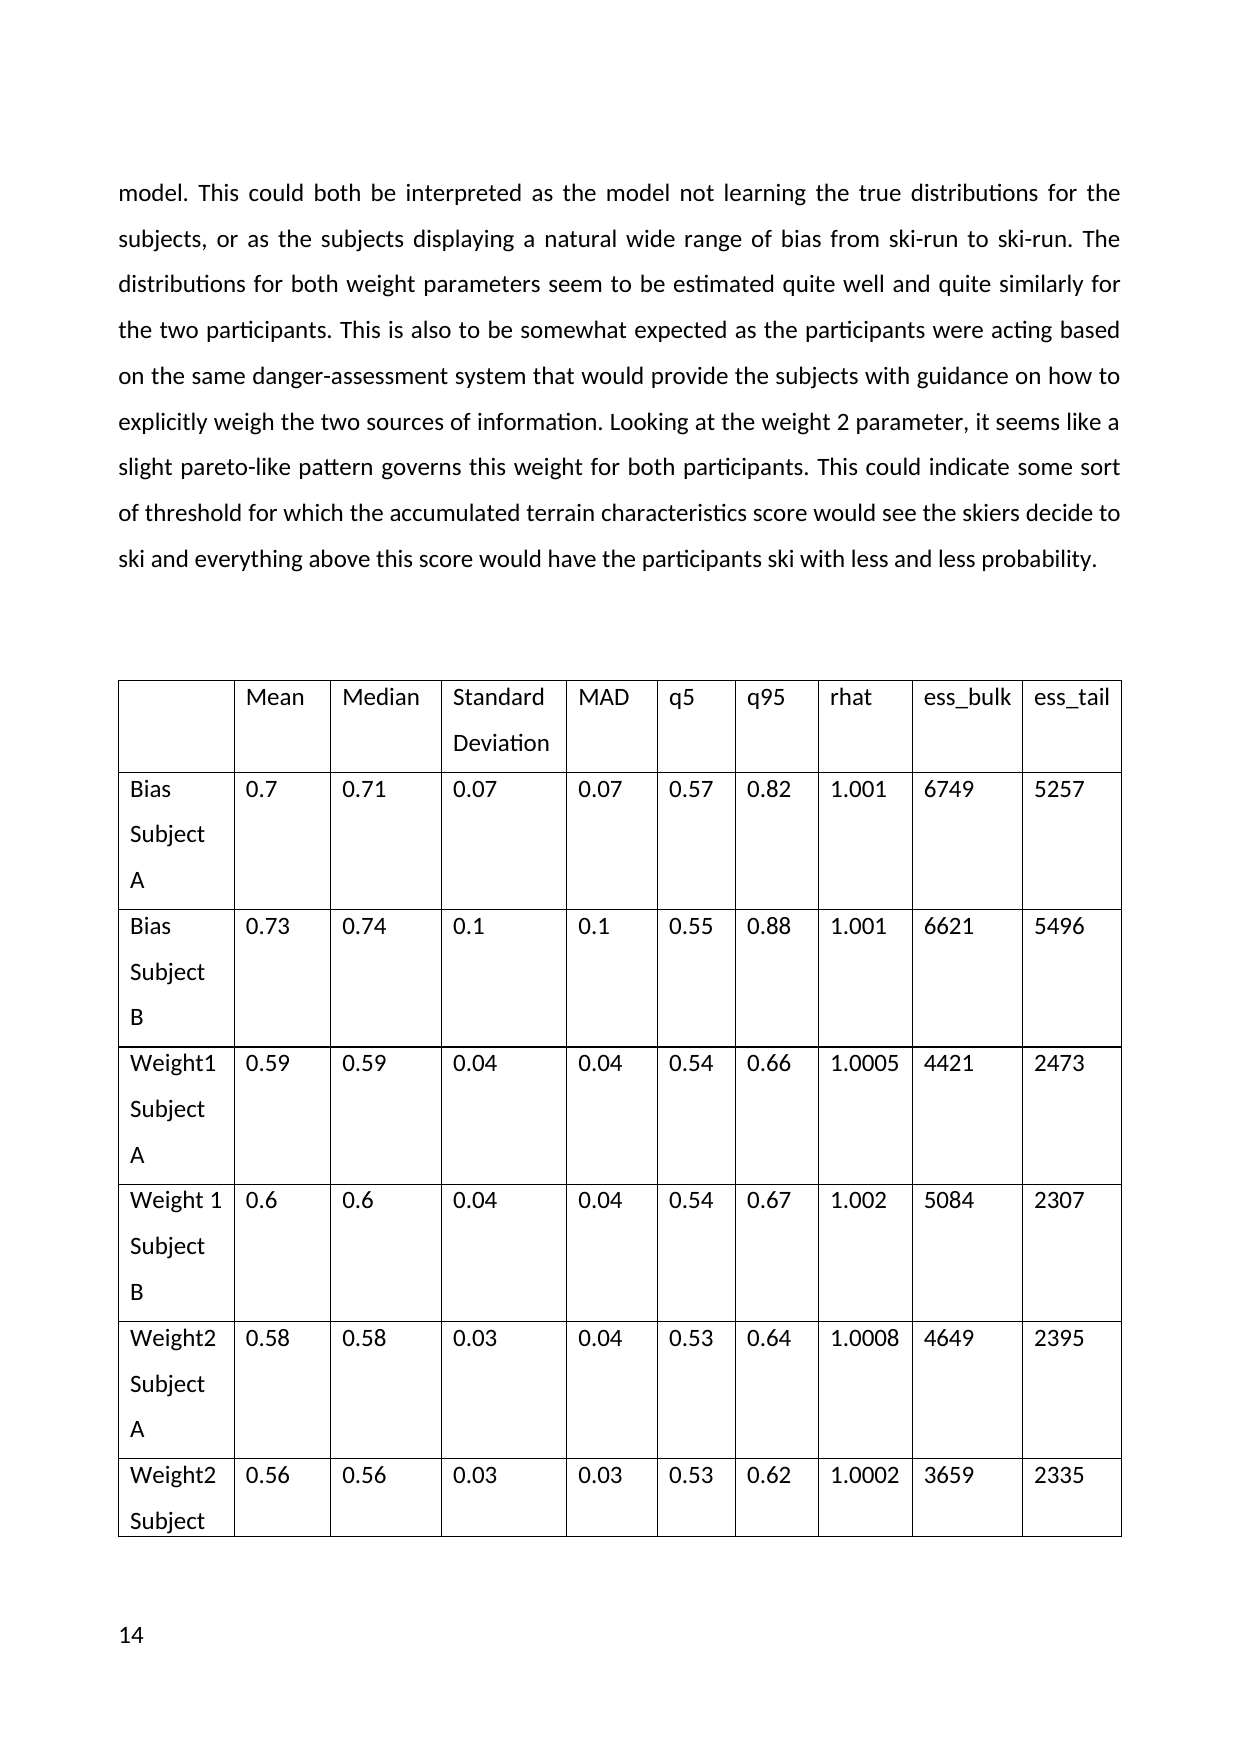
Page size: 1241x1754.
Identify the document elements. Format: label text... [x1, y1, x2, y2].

table_cell 0.07 [442, 773, 566, 909]
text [118, 177, 1122, 573]
table_cell Bias Subject B [119, 910, 234, 1046]
table_cell 4649 [913, 1322, 1022, 1458]
table_cell 0.64 [736, 1322, 818, 1458]
table_cell 0.71 [331, 773, 441, 909]
table_cell 0.67 [736, 1185, 818, 1321]
table_cell 2473 [1023, 1048, 1121, 1184]
table_cell 0.07 [567, 773, 657, 909]
table_cell 0.04 [567, 1322, 657, 1458]
table_cell 1.002 [819, 1185, 912, 1321]
table_cell 0.88 [736, 910, 818, 1046]
table_cell 0.56 [331, 1459, 441, 1536]
table_cell 0.1 [442, 910, 566, 1046]
table_header [119, 681, 234, 772]
table_header ess_bulk [913, 681, 1022, 772]
table_cell 6749 [913, 773, 1022, 909]
table_cell 4421 [913, 1048, 1022, 1184]
table_cell 1.001 [819, 773, 912, 909]
table_cell 0.54 [658, 1048, 735, 1184]
table_cell 1.0005 [819, 1048, 912, 1184]
table_cell 0.03 [567, 1459, 657, 1536]
table_cell 0.62 [736, 1459, 818, 1536]
table_cell 1.001 [819, 910, 912, 1046]
table_cell 0.66 [736, 1048, 818, 1184]
table_header q95 [736, 681, 818, 772]
table_cell 2307 [1023, 1185, 1121, 1321]
table_cell 5257 [1023, 773, 1121, 909]
table_cell 0.82 [736, 773, 818, 909]
table_cell 0.6 [235, 1185, 330, 1321]
table_cell 0.6 [331, 1185, 441, 1321]
table_header rhat [819, 681, 912, 772]
table_cell 5496 [1023, 910, 1121, 1046]
table_cell 0.03 [442, 1322, 566, 1458]
table_cell 0.57 [658, 773, 735, 909]
table_cell 2335 [1023, 1459, 1121, 1536]
table_cell 0.56 [235, 1459, 330, 1536]
table_cell Weight2 Subject B [119, 1459, 234, 1536]
table_header ess_tail [1023, 681, 1121, 772]
table_cell 3659 [913, 1459, 1022, 1536]
table_cell 0.04 [442, 1185, 566, 1321]
table_header Standard Deviation [442, 681, 566, 772]
table_cell 0.53 [658, 1322, 735, 1458]
table_cell 5084 [913, 1185, 1022, 1321]
table_cell Weight1 Subject A [119, 1048, 234, 1184]
table_cell 0.7 [235, 773, 330, 909]
table_header MAD [567, 681, 657, 772]
table_cell 2395 [1023, 1322, 1121, 1458]
table_cell 0.03 [442, 1459, 566, 1536]
table_cell Weight2 Subject A [119, 1322, 234, 1458]
table_cell 0.04 [442, 1048, 566, 1184]
table_cell 0.04 [567, 1185, 657, 1321]
table_header q5 [658, 681, 735, 772]
table_cell 0.59 [235, 1048, 330, 1184]
table_cell 0.58 [235, 1322, 330, 1458]
table_cell 1.0008 [819, 1322, 912, 1458]
table_cell 0.54 [658, 1185, 735, 1321]
table_header Mean [235, 681, 330, 772]
table_cell Weight 1 Subject B [119, 1185, 234, 1321]
table_cell 0.1 [567, 910, 657, 1046]
table_cell Bias Subject A [119, 773, 234, 909]
table_cell 0.04 [567, 1048, 657, 1184]
table_cell 1.0002 [819, 1459, 912, 1536]
table_cell 0.73 [235, 910, 330, 1046]
table_cell 0.59 [331, 1048, 441, 1184]
table_header Median [331, 681, 441, 772]
table_cell 0.74 [331, 910, 441, 1046]
table_cell 6621 [913, 910, 1022, 1046]
table_cell 0.53 [658, 1459, 735, 1536]
table_cell 0.55 [658, 910, 735, 1046]
table_cell 0.58 [331, 1322, 441, 1458]
